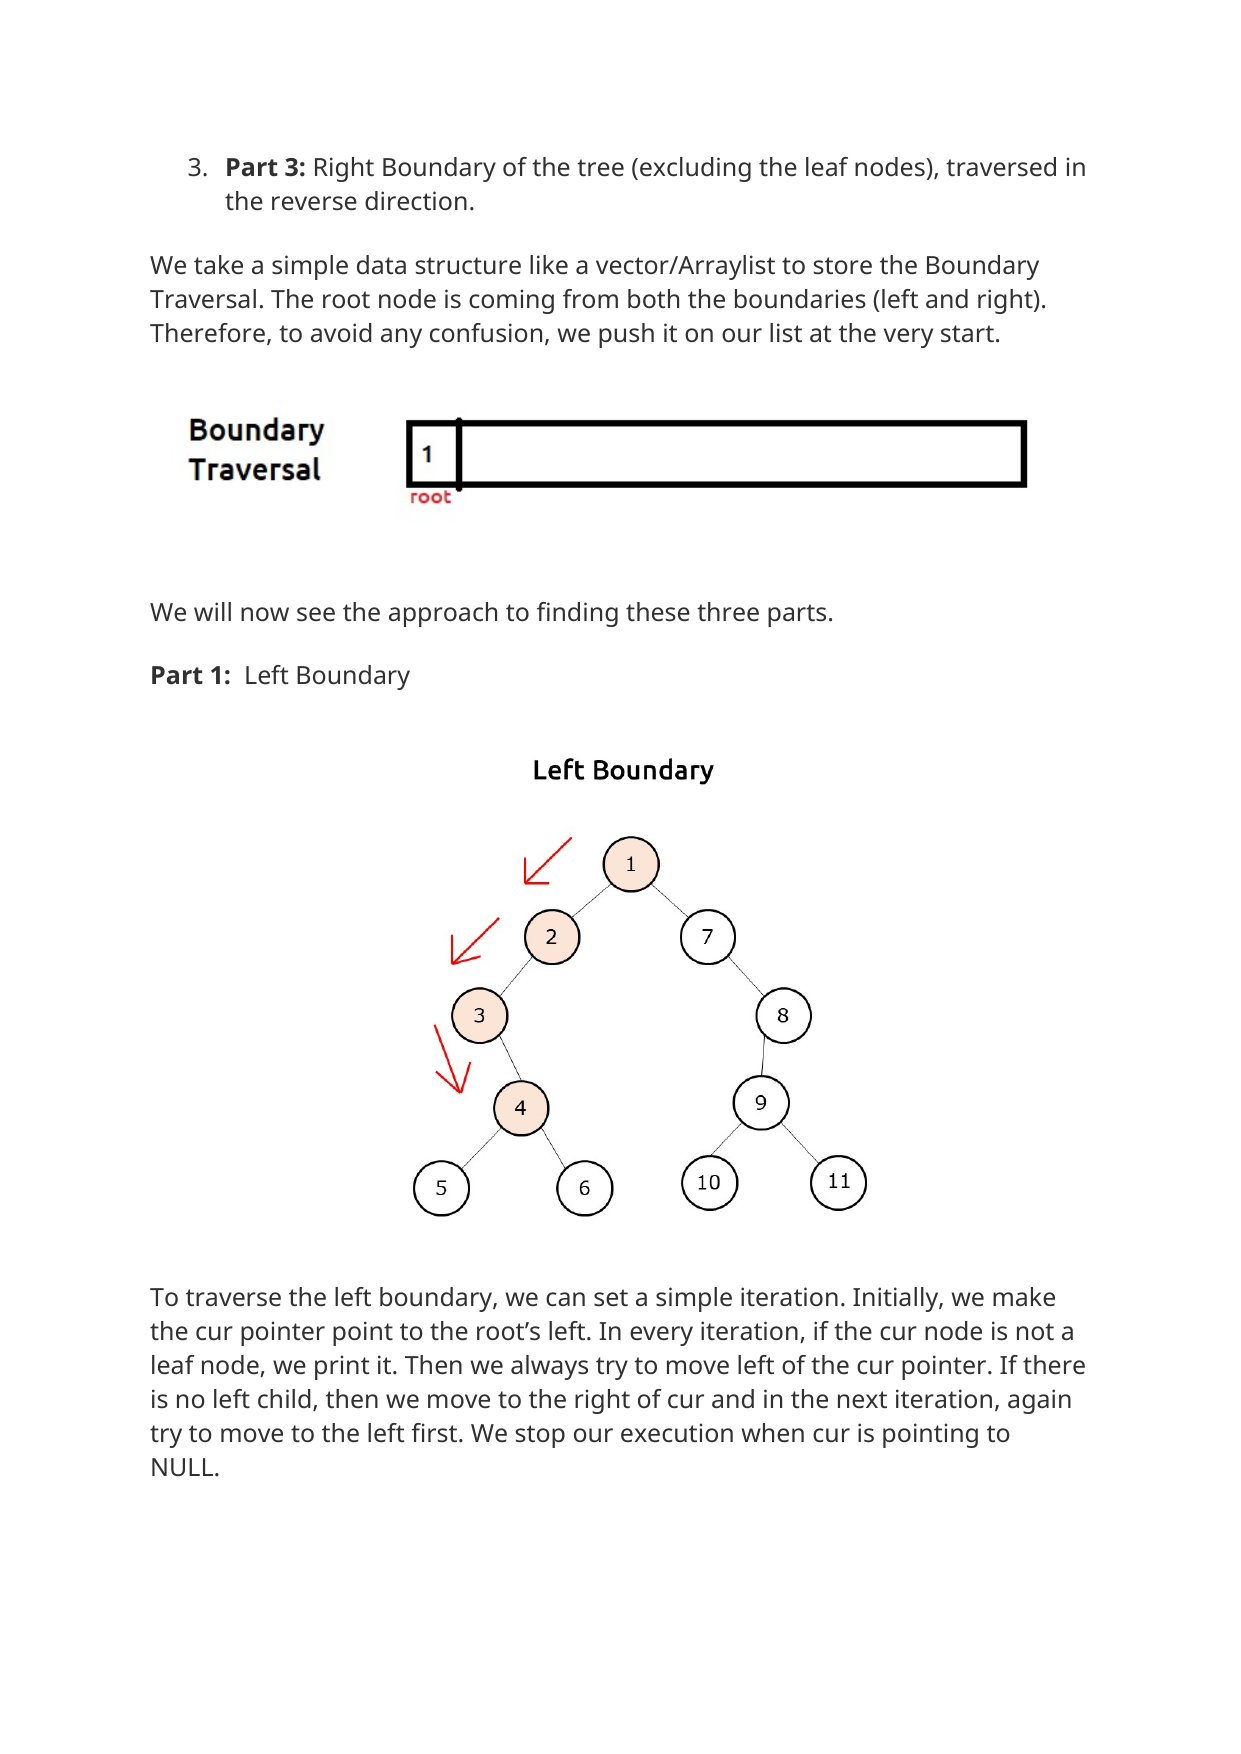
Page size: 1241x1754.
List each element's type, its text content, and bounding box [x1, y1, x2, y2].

text To traverse the left boundary, we can set a simple iteration. Initially, we make the cur pointer point to the root’s left. In every iteration, if the cur node is not a leaf node, we print it. Then we always try to move left of the cur pointer. If there is no left child, then we move to the right of cur and in the next iteration, again try to move to the left first. We stop our execution when cur is pointing to NULL. [150, 1279, 1090, 1483]
list Part 3: Right Boundary of the tree (excluding the leaf nodes), traversed in the reverse direction. [187, 150, 1090, 218]
text We will now see the approach to finding these three parts. [150, 595, 1090, 629]
text We take a simple data structure like a vector/Arraylist to store the Boundary Traversal. The root node is coming from both the boundaries (left and right). Therefore, to avoid any confusion, we push it on our list at the very start. [150, 247, 1090, 349]
text Part 1: Left Boundary [150, 658, 1090, 692]
picture [150, 378, 1091, 566]
picture [150, 721, 1091, 1250]
